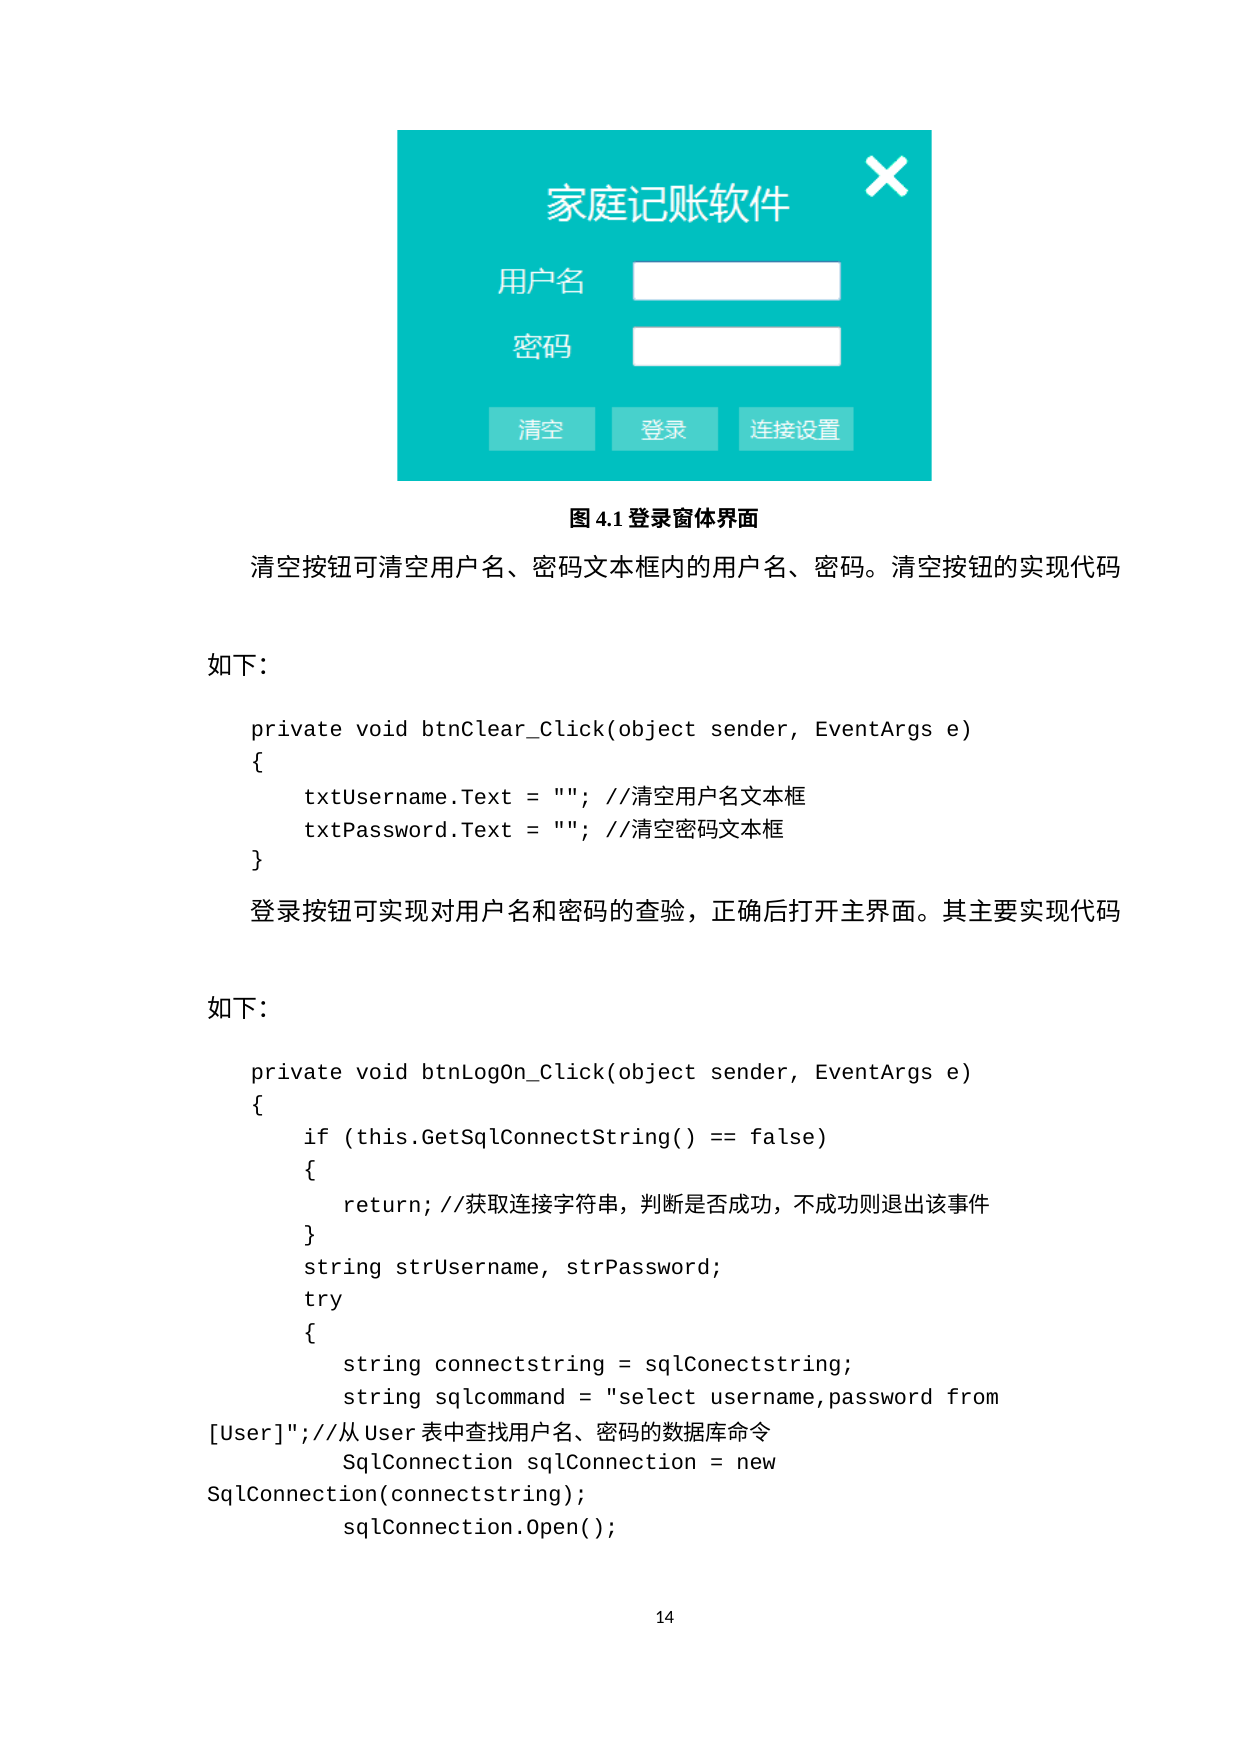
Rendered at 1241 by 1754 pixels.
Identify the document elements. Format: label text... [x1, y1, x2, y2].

text { [207, 1090, 1122, 1122]
text txtUsername.Text = ""; //清空用户名文本框 [207, 779, 1122, 812]
text } [207, 1220, 1122, 1252]
text SqlConnection sqlConnection = new SqlConnection(connectstring); [207, 1447, 1122, 1512]
text private void btnLogOn_Click(object sender, EventArgs e) [207, 1057, 1122, 1090]
text try [207, 1285, 1122, 1317]
text string strUsername, strPassword; [207, 1252, 1122, 1285]
text { [207, 1317, 1122, 1350]
text return; //获取连接字符串，判断是否成功，不成功则退出该事件 [207, 1187, 1122, 1220]
text if (this.GetSqlConnectString() == false) [207, 1122, 1122, 1155]
text sqlConnection.Open(); [207, 1512, 1122, 1545]
text } [207, 844, 1122, 877]
text 图4.1 登录窗体界面 [207, 501, 1122, 533]
text 清空按钮可清空用户名、密码文本框内的用户名、密码。清空按钮的实现代码如下： [207, 533, 1122, 696]
picture [397, 130, 932, 481]
text string sqlcommand = "select username,password from [User]";//从User表中查找用户名、密码的数据库命令 [207, 1382, 1122, 1447]
text private void btnClear_Click(object sender, EventArgs e) [207, 714, 1122, 747]
text { [207, 1155, 1122, 1187]
text 登录按钮可实现对用户名和密码的查验，正确后打开主界面。其主要实现代码如下： [207, 877, 1122, 1039]
text { [207, 747, 1122, 779]
text txtPassword.Text = ""; //清空密码文本框 [207, 812, 1122, 844]
text string connectstring = sqlConectstring; [207, 1350, 1122, 1382]
